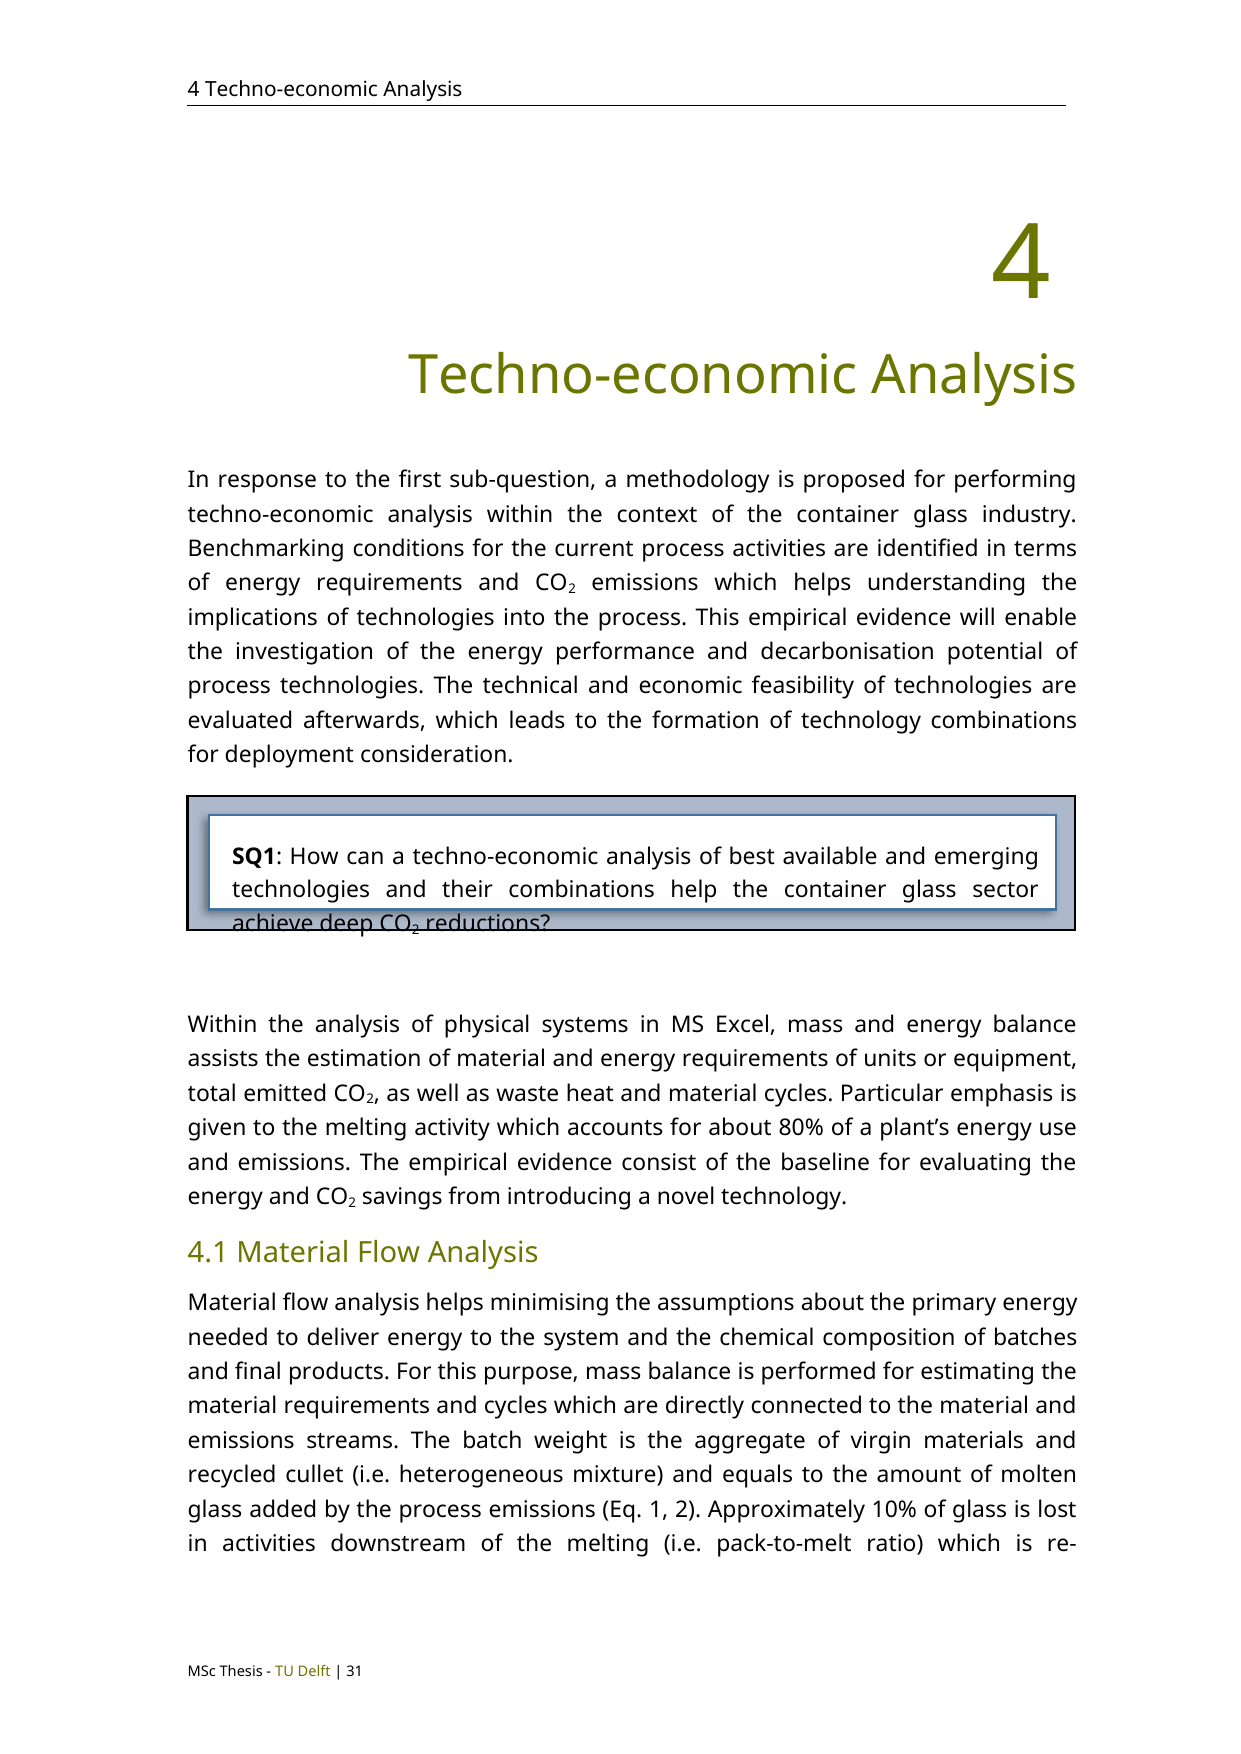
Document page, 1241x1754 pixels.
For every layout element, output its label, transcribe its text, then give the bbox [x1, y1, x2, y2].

subtitle 4.1 Material Flow Analysis [187, 1231, 1078, 1271]
text SQ1: How can a techno-economic analysis of best available and emerging technologies and their combinations help the container glass sector achieve deep CO2 reductions? [232, 840, 1039, 938]
text In response to the first sub-question, a methodology is proposed for performing techno-economic analysis within the context of the container glass industry. Benchmarking conditions for the current process activities are identified in terms of energy requirements and CO2 emissions which helps understanding the implications of technologies into the process. This empirical evidence will enable the investigation of the energy performance and decarbonisation potential of process technologies. The technical and economic feasibility of technologies are evaluated afterwards, which leads to the formation of technology combinations for deployment consideration. [187, 463, 1078, 769]
subtitle 4 Techno-economic Analysis [187, 187, 1078, 409]
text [187, 1286, 1078, 1558]
text Within the analysis of physical systems in MS Excel, mass and energy balance assists the estimation of material and energy requirements of units or equipment, total emitted CO2, as well as waste heat and material cycles. Particular emphasis is given to the melting activity which accounts for about 80% of a plant’s energy use and emissions. The empirical evidence consist of the baseline for evaluating the energy and CO2 savings from introducing a novel technology. [187, 1008, 1078, 1211]
